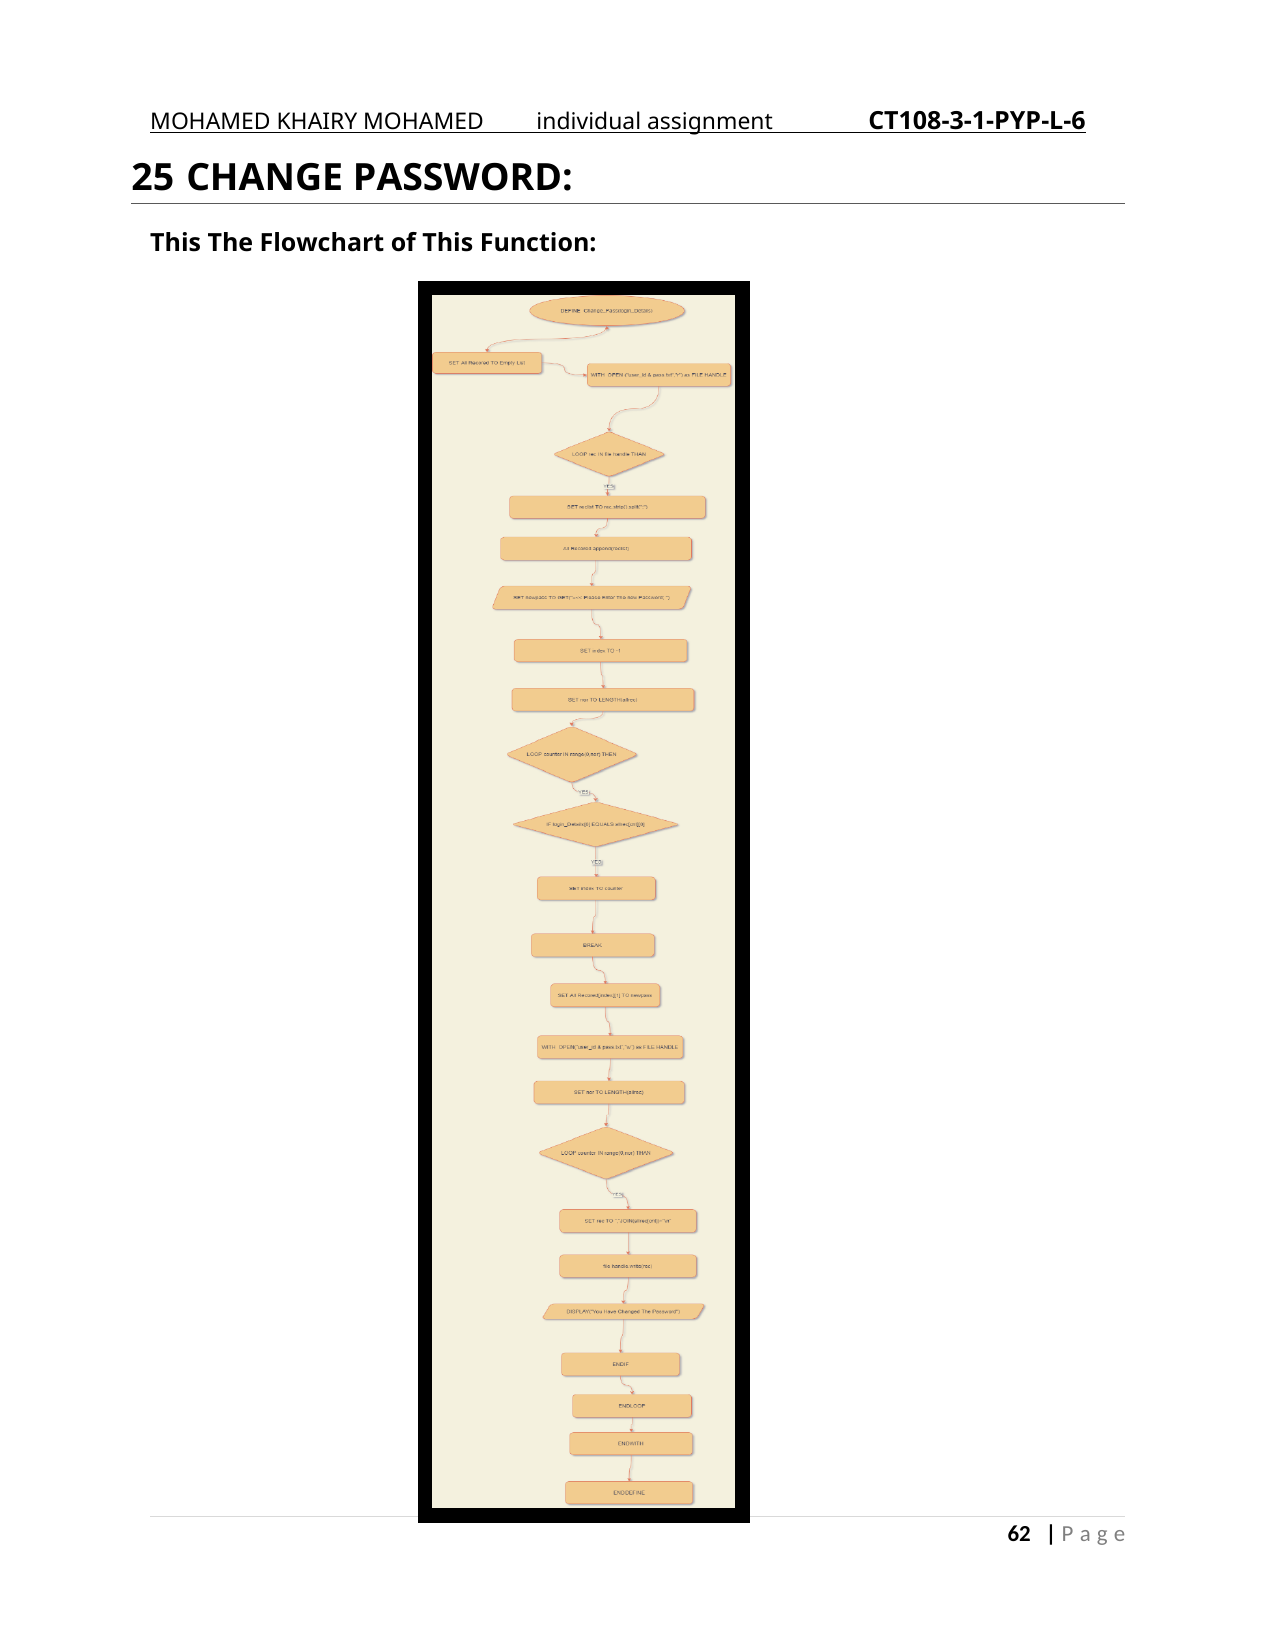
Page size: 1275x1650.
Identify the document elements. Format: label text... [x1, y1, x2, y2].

text This The Flowchart of This Function: [150, 225, 1125, 259]
subtitle CHANGE PASSWORD: [131, 150, 1125, 203]
picture [432, 295, 735, 1508]
